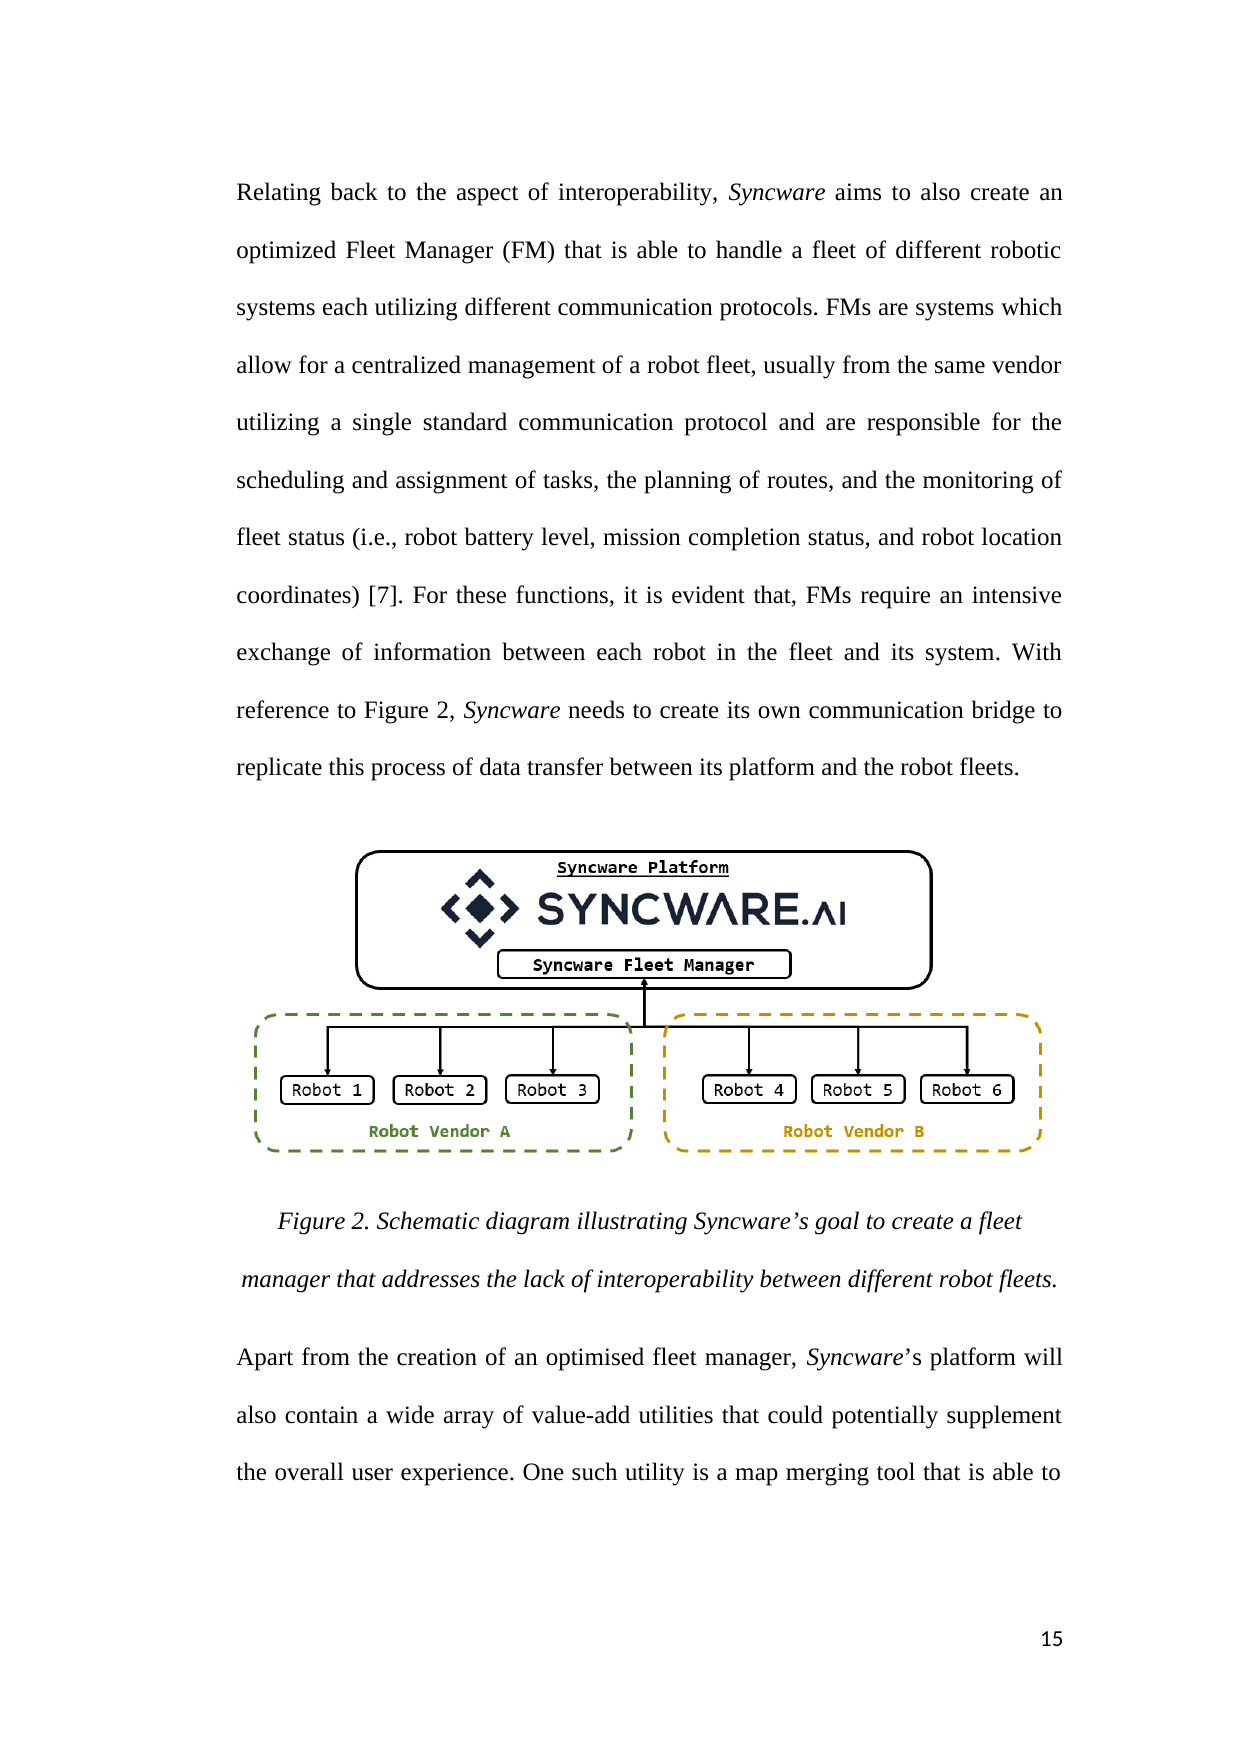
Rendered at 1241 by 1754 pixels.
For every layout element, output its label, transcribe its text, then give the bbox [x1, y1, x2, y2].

picture [238, 826, 1061, 1179]
text Figure 2. Schematic diagram illustrating Syncware’s goal to create a fleet manager that addresses the lack of interoperability between different robot fleets. [236, 1206, 1063, 1293]
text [236, 1342, 1063, 1486]
text Relating back to the aspect of interoperability, Syncware aims to also create an optimized Fleet Manager (FM) that is able to handle a fleet of different robotic systems each utilizing different communication protocols. FMs are systems which allow for a centralized management of a robot fleet, usually from the same vendor utilizing a single standard communication protocol and are responsible for the scheduling and assignment of tasks, the planning of routes, and the monitoring of fleet status (i.e., robot battery level, mission completion status, and robot location coordinates) [7]. For these functions, it is evident that, FMs require an intensive exchange of information between each robot in the fleet and its system. With reference to Figure 2, Syncware needs to create its own communication bridge to replicate this process of data transfer between its platform and the robot fleets. [236, 177, 1063, 781]
